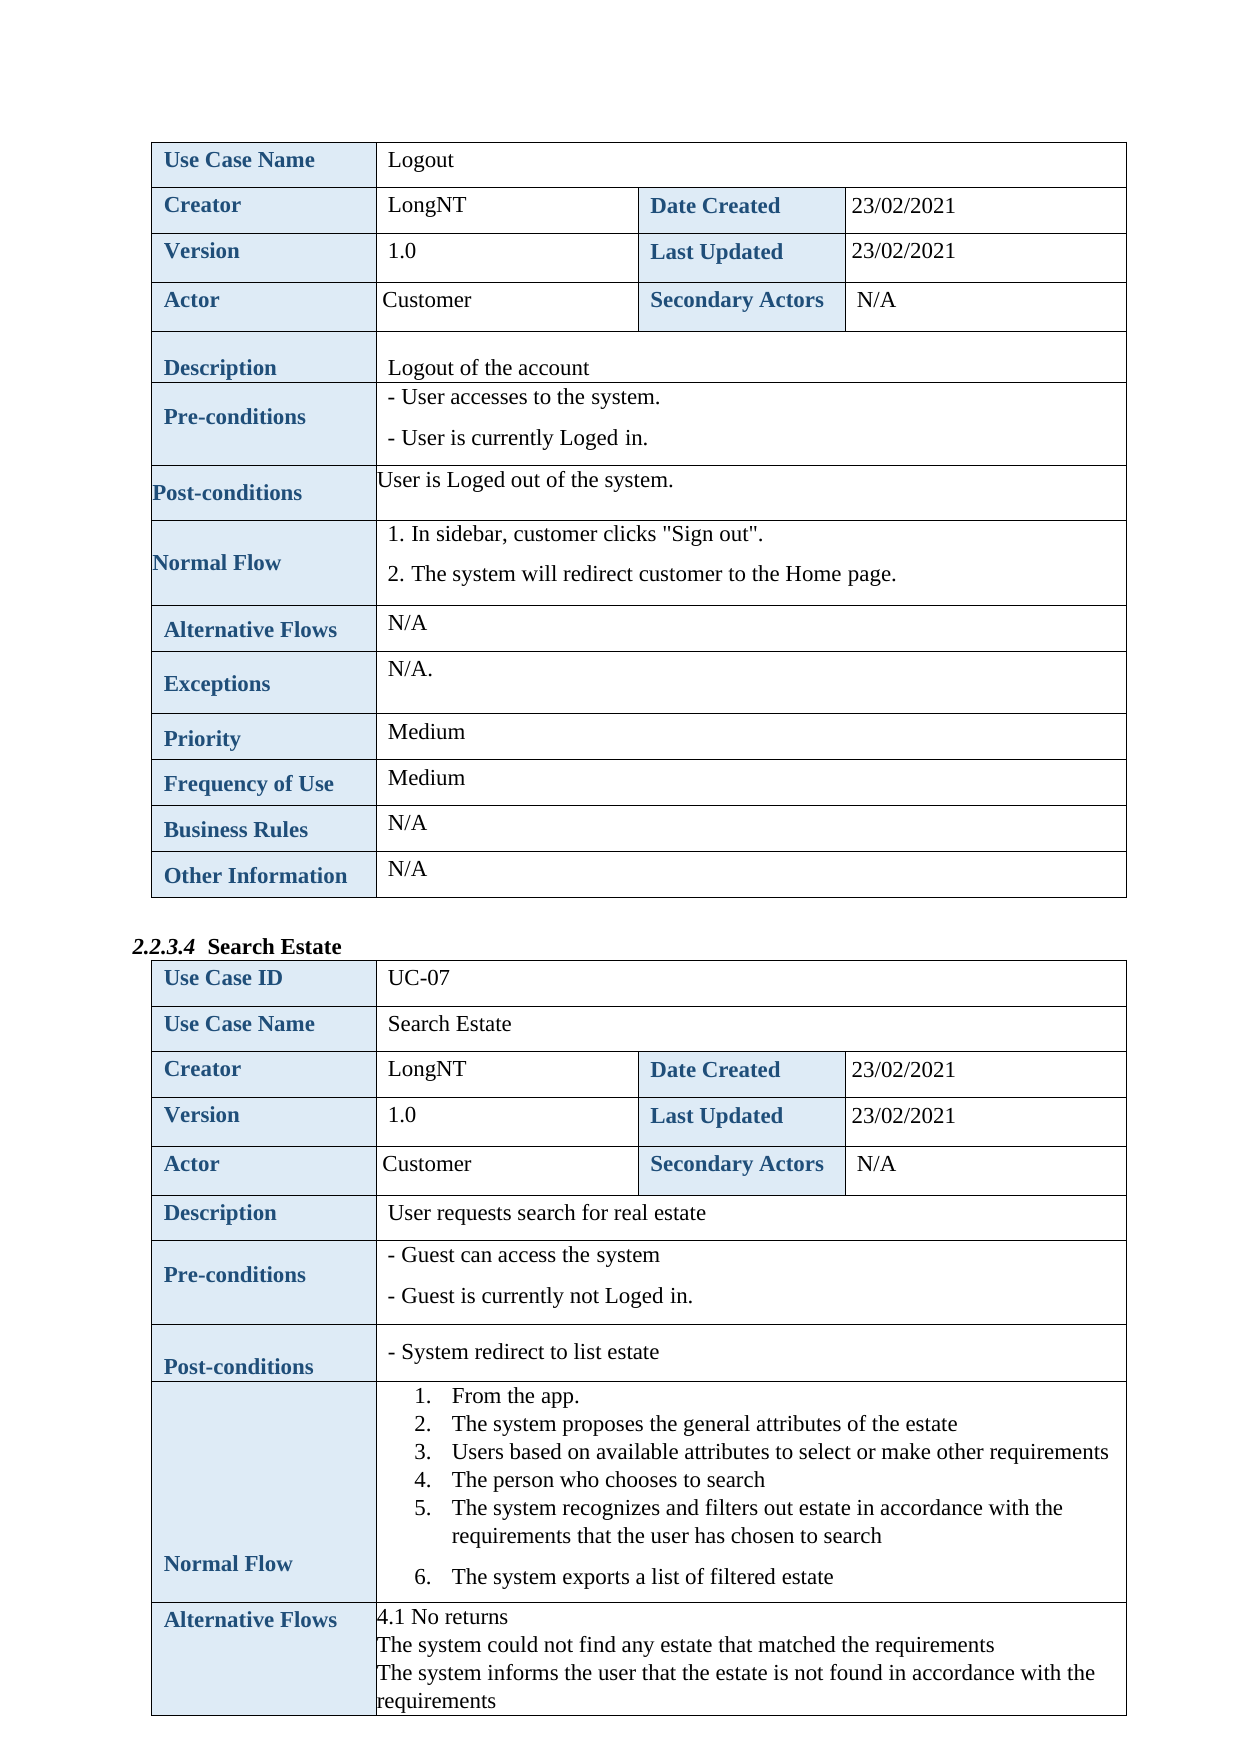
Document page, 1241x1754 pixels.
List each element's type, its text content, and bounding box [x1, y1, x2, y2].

table_cell User is Loged out of the system. [377, 466, 1126, 520]
table_cell Normal Flow [152, 521, 376, 605]
table_cell Use Case Name [152, 1007, 376, 1051]
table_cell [377, 1603, 1126, 1715]
table_cell Post-conditions [152, 466, 376, 520]
table_cell Last Updated [639, 234, 845, 282]
table_cell Alternative Flows [152, 606, 376, 651]
table_cell N/A [377, 852, 1126, 897]
table_cell N/A [846, 1147, 1126, 1195]
table_cell User requests search for real estate [377, 1196, 1126, 1240]
table_cell 23/02/2021 [846, 188, 1126, 233]
table_cell N/A. [377, 652, 1126, 713]
table_cell Pre-conditions [152, 383, 376, 465]
table_cell Description [152, 332, 376, 382]
table_cell Frequency of Use [152, 760, 376, 805]
table_cell N/A [377, 606, 1126, 651]
table_cell Post-conditions [152, 1325, 376, 1381]
table_cell From the app. The system proposes the general attributes of the estate Users based on available attributes to select or make other requirements The person who chooses to search The system recognizes and filters out estate in accordance with the requirements that the user has chosen to search The system exports a list of filtered estate [377, 1382, 1126, 1602]
table_cell Logout [377, 143, 1126, 187]
table_cell Secondary Actors [639, 283, 845, 331]
table_cell 23/02/2021 [846, 1052, 1126, 1097]
table_cell N/A [377, 806, 1126, 851]
table_cell Search Estate [377, 1007, 1126, 1051]
table_cell 1.0 [377, 234, 638, 282]
table_cell Guest can access the system Guest is currently not Loged in. [377, 1241, 1126, 1324]
table_cell Normal Flow [152, 1382, 376, 1602]
table_cell Logout of the account [377, 332, 1126, 382]
table_header UC-07 [377, 961, 1126, 1006]
table_cell Actor [152, 283, 376, 331]
table_cell Alternative Flows [152, 1603, 376, 1715]
table_cell Last Updated [639, 1098, 845, 1146]
table_cell LongNT [377, 1052, 638, 1097]
table_cell 23/02/2021 [846, 1098, 1126, 1146]
list Search Estate [132, 933, 1215, 960]
table_cell Other Information [152, 852, 376, 897]
table_cell 1.0 [377, 1098, 638, 1146]
table_cell Creator [152, 188, 376, 233]
table_cell Description [152, 1196, 376, 1240]
table_cell Date Created [639, 188, 845, 233]
table_cell Creator [152, 1052, 376, 1097]
table_cell Medium [377, 760, 1126, 805]
table_cell LongNT [377, 188, 638, 233]
table_cell 23/02/2021 [846, 234, 1126, 282]
table_header Use Case ID [152, 961, 376, 1006]
table_cell Date Created [639, 1052, 845, 1097]
table_cell System redirect to list estate [377, 1325, 1126, 1381]
table_cell Customer [377, 1147, 638, 1195]
table_cell Pre-conditions [152, 1241, 376, 1324]
table_cell In sidebar, customer clicks "Sign out". The system will redirect customer to the Home page. [377, 521, 1126, 605]
table_cell Secondary Actors [639, 1147, 845, 1195]
table_cell Priority [152, 714, 376, 759]
table_cell Version [152, 1098, 376, 1146]
table_cell Medium [377, 714, 1126, 759]
table_cell Version [152, 234, 376, 282]
table_cell Actor [152, 1147, 376, 1195]
table_cell User accesses to the system. User is currently Loged in. [377, 383, 1126, 465]
table_cell Business Rules [152, 806, 376, 851]
table_cell Use Case Name [152, 143, 376, 187]
table_cell Exceptions [152, 652, 376, 713]
table_cell N/A [846, 283, 1126, 331]
table_cell Customer [377, 283, 638, 331]
